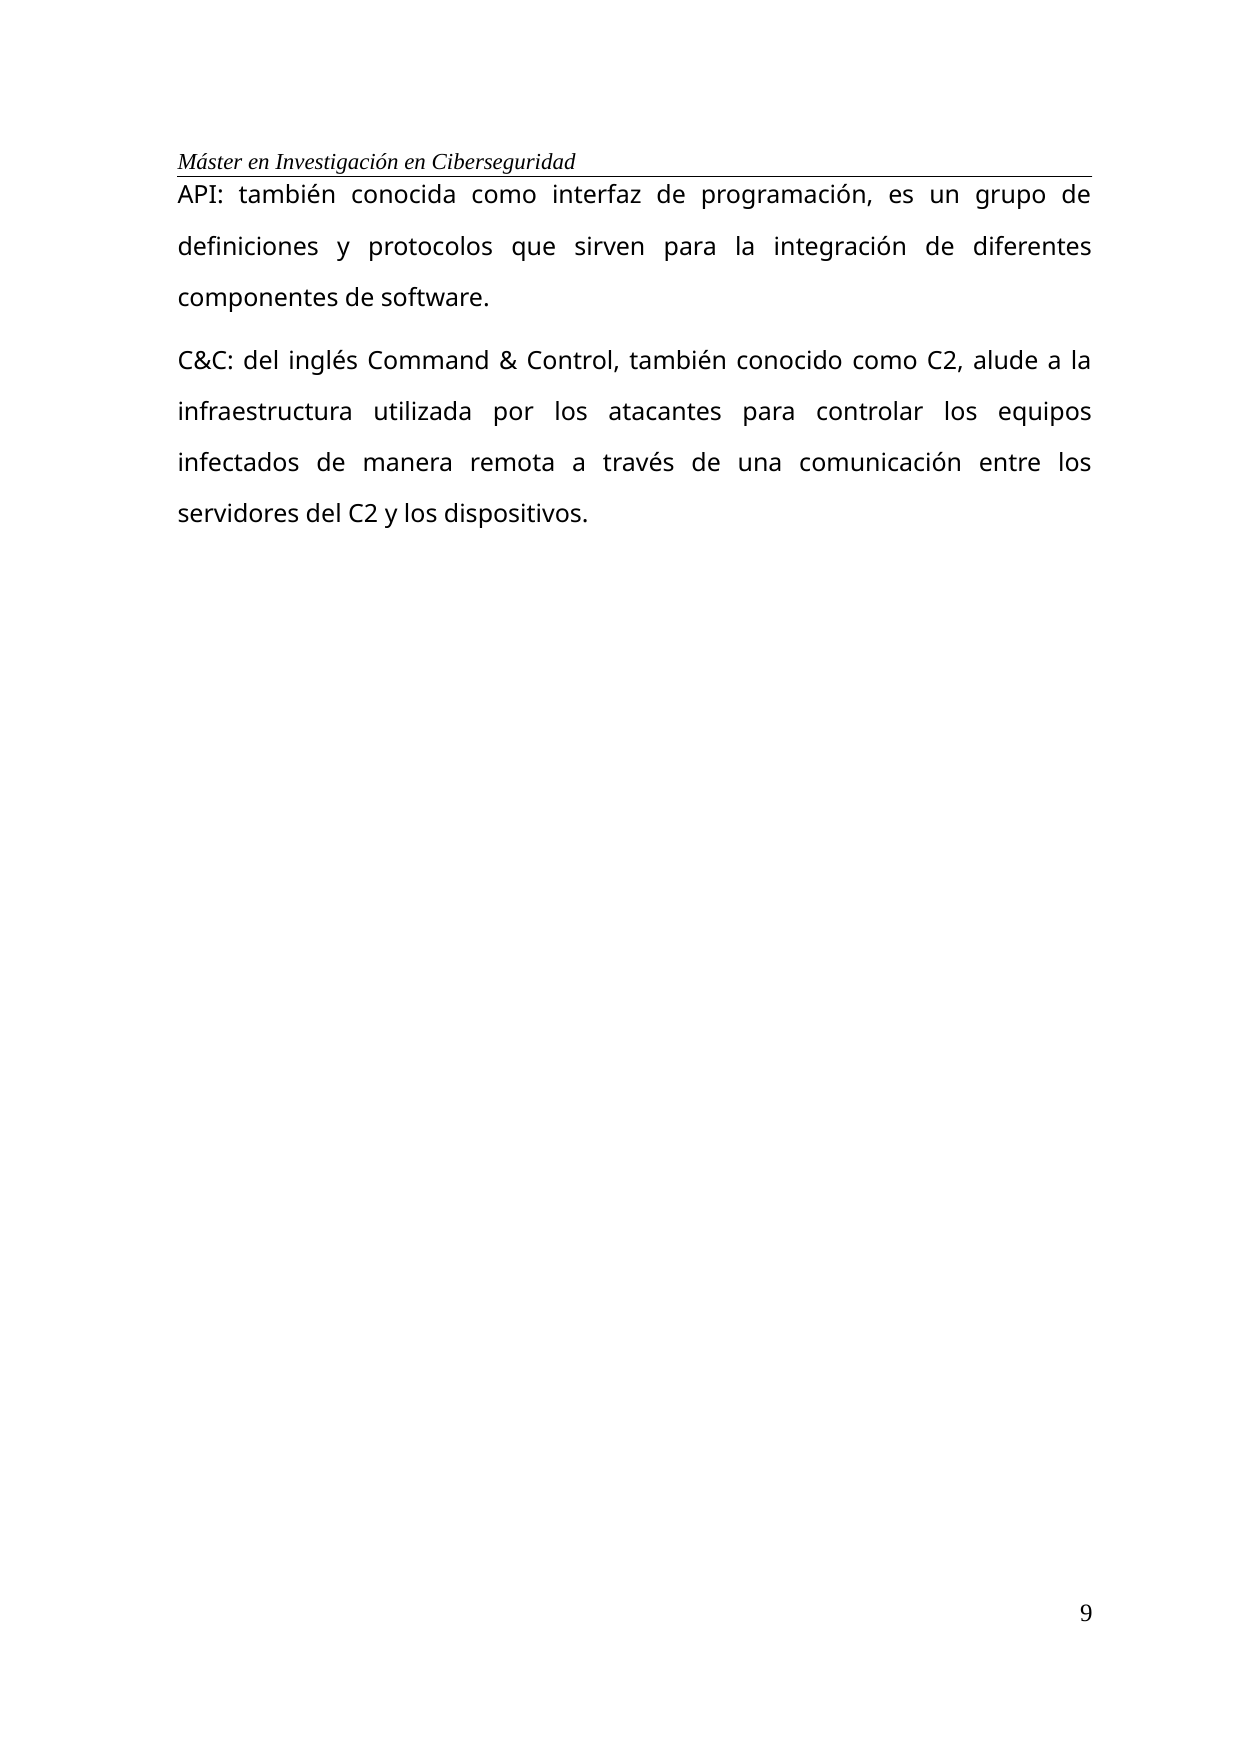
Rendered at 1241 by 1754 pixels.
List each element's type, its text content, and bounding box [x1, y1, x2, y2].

text API: también conocida como interfaz de programación, es un grupo de definiciones y protocolos que sirven para la integración de diferentes componentes de software. [177, 177, 1092, 313]
text C&C: del inglés Command & Control, también conocido como C2, alude a la infraestructura utilizada por los atacantes para controlar los equipos infectados de manera remota a través de una comunicación entre los servidores del C2 y los dispositivos. [177, 343, 1092, 530]
